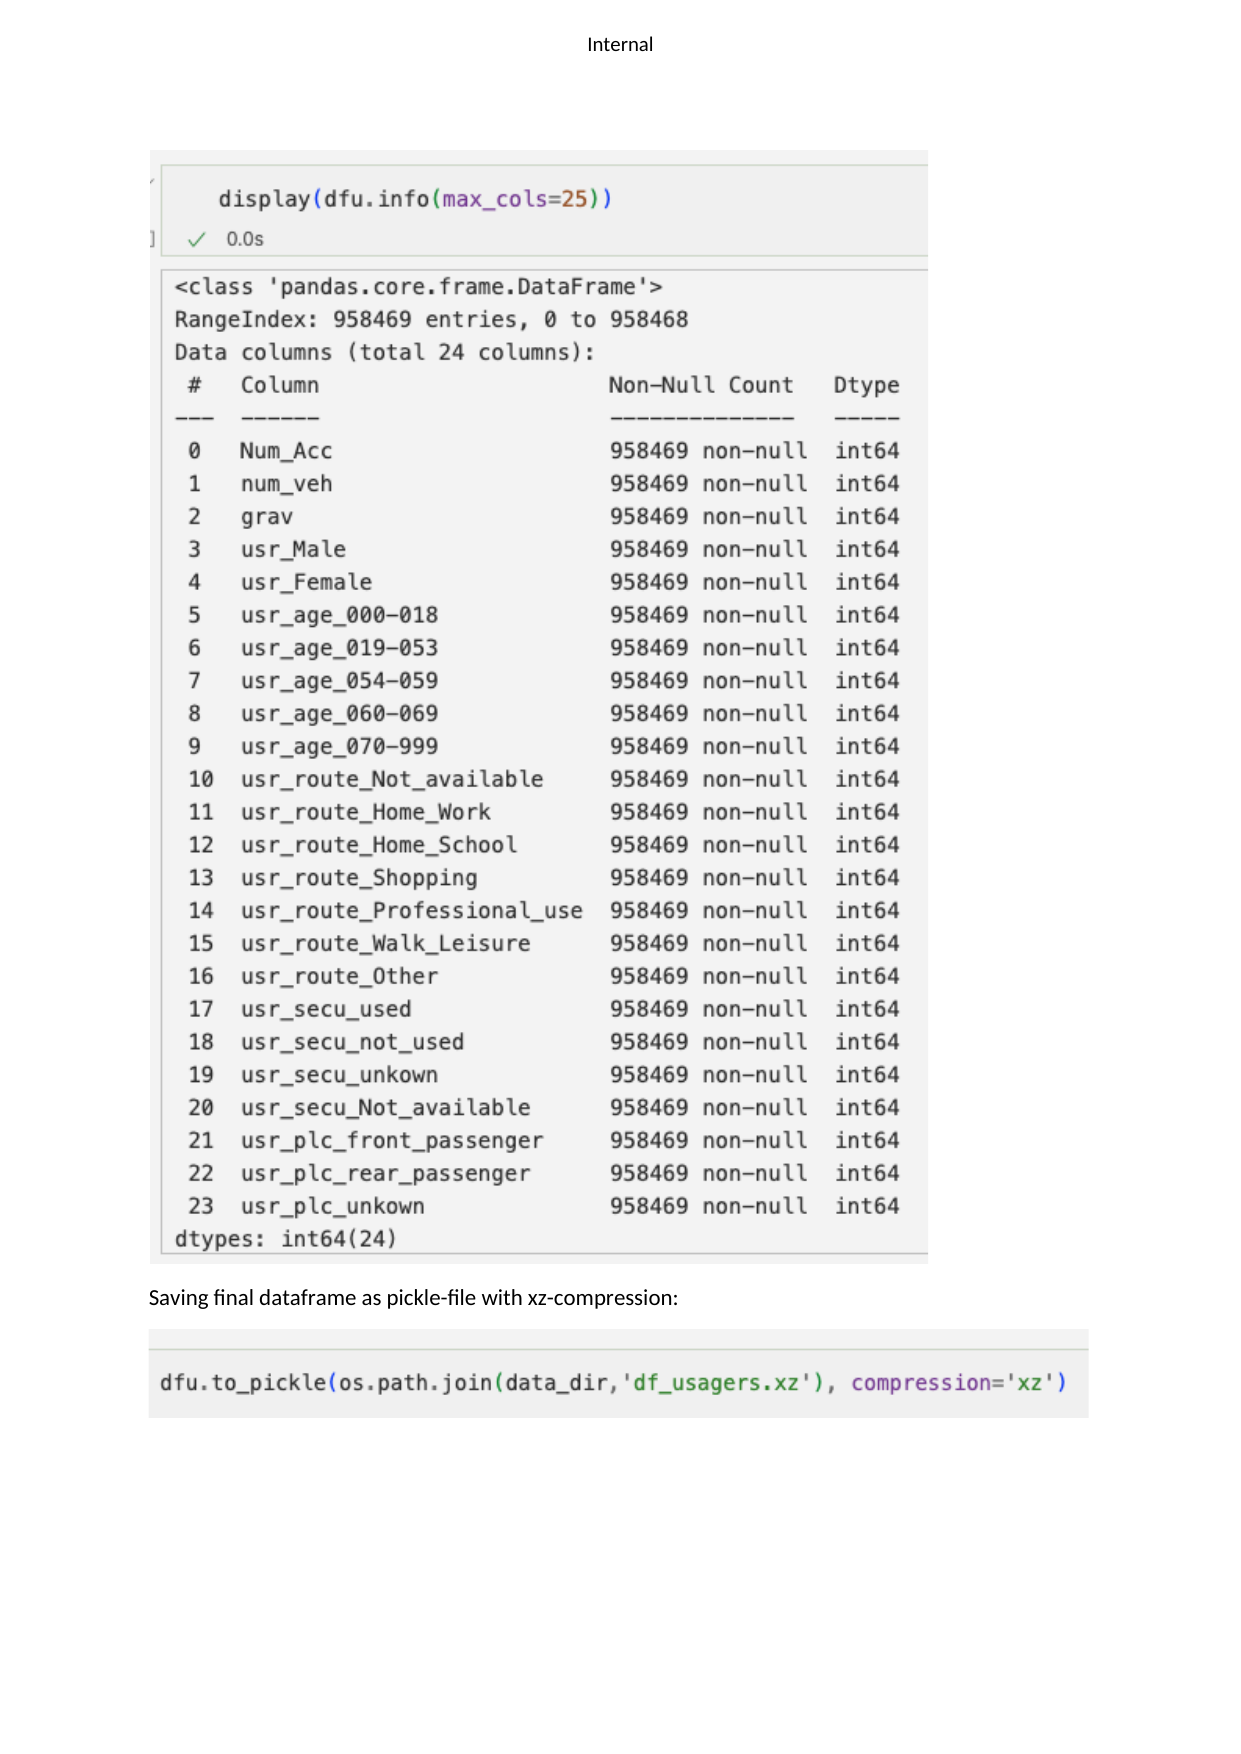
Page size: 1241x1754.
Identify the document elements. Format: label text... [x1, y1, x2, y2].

picture [148, 1329, 1089, 1418]
text Saving final dataframe as pickle-file with xz-compression: [148, 1283, 1090, 1311]
picture [150, 150, 929, 1264]
